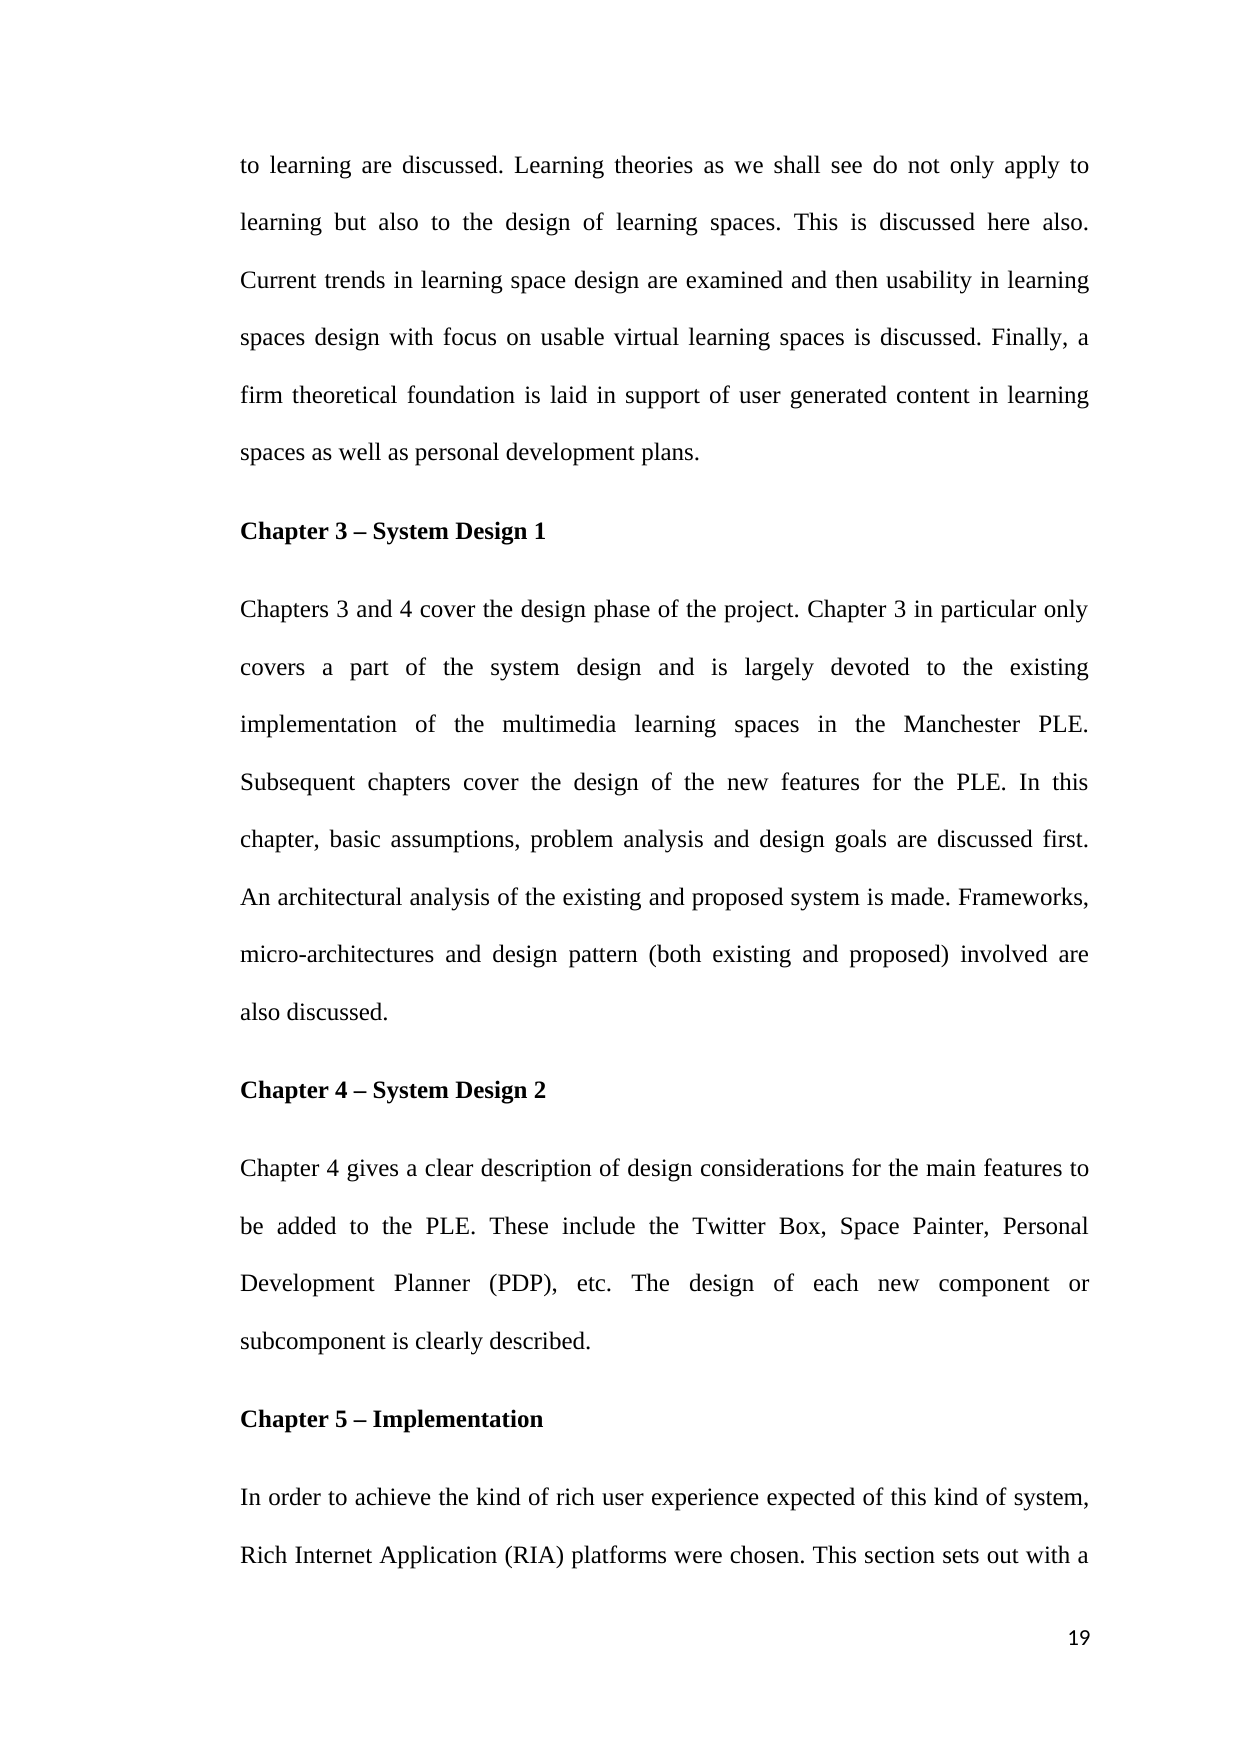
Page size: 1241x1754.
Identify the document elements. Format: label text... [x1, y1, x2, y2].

text Chapter 4 gives a clear description of design considerations for the main features to be added to the PLE. These include the Twitter Box, Space Painter, Personal Development Planner (PDP), etc. The design of each new component or subcomponent is clearly described. [240, 1153, 1090, 1354]
text Chapter 4 – System Design 2 [240, 1075, 1090, 1104]
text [240, 150, 1090, 466]
text Chapters 3 and 4 cover the design phase of the project. Chapter 3 in particular only covers a part of the system design and is largely devoted to the existing implementation of the multimedia learning spaces in the Manchester PLE. Subsequent chapters cover the design of the new features for the PLE. In this chapter, basic assumptions, problem analysis and design goals are discussed first. An architectural analysis of the existing and proposed system is made. Frameworks, micro-architectures and design pattern (both existing and proposed) involved are also discussed. [240, 594, 1090, 1025]
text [240, 1482, 1090, 1569]
text Chapter 5 – Implementation [240, 1404, 1090, 1433]
text Chapter 3 – System Design 1 [240, 516, 1090, 544]
